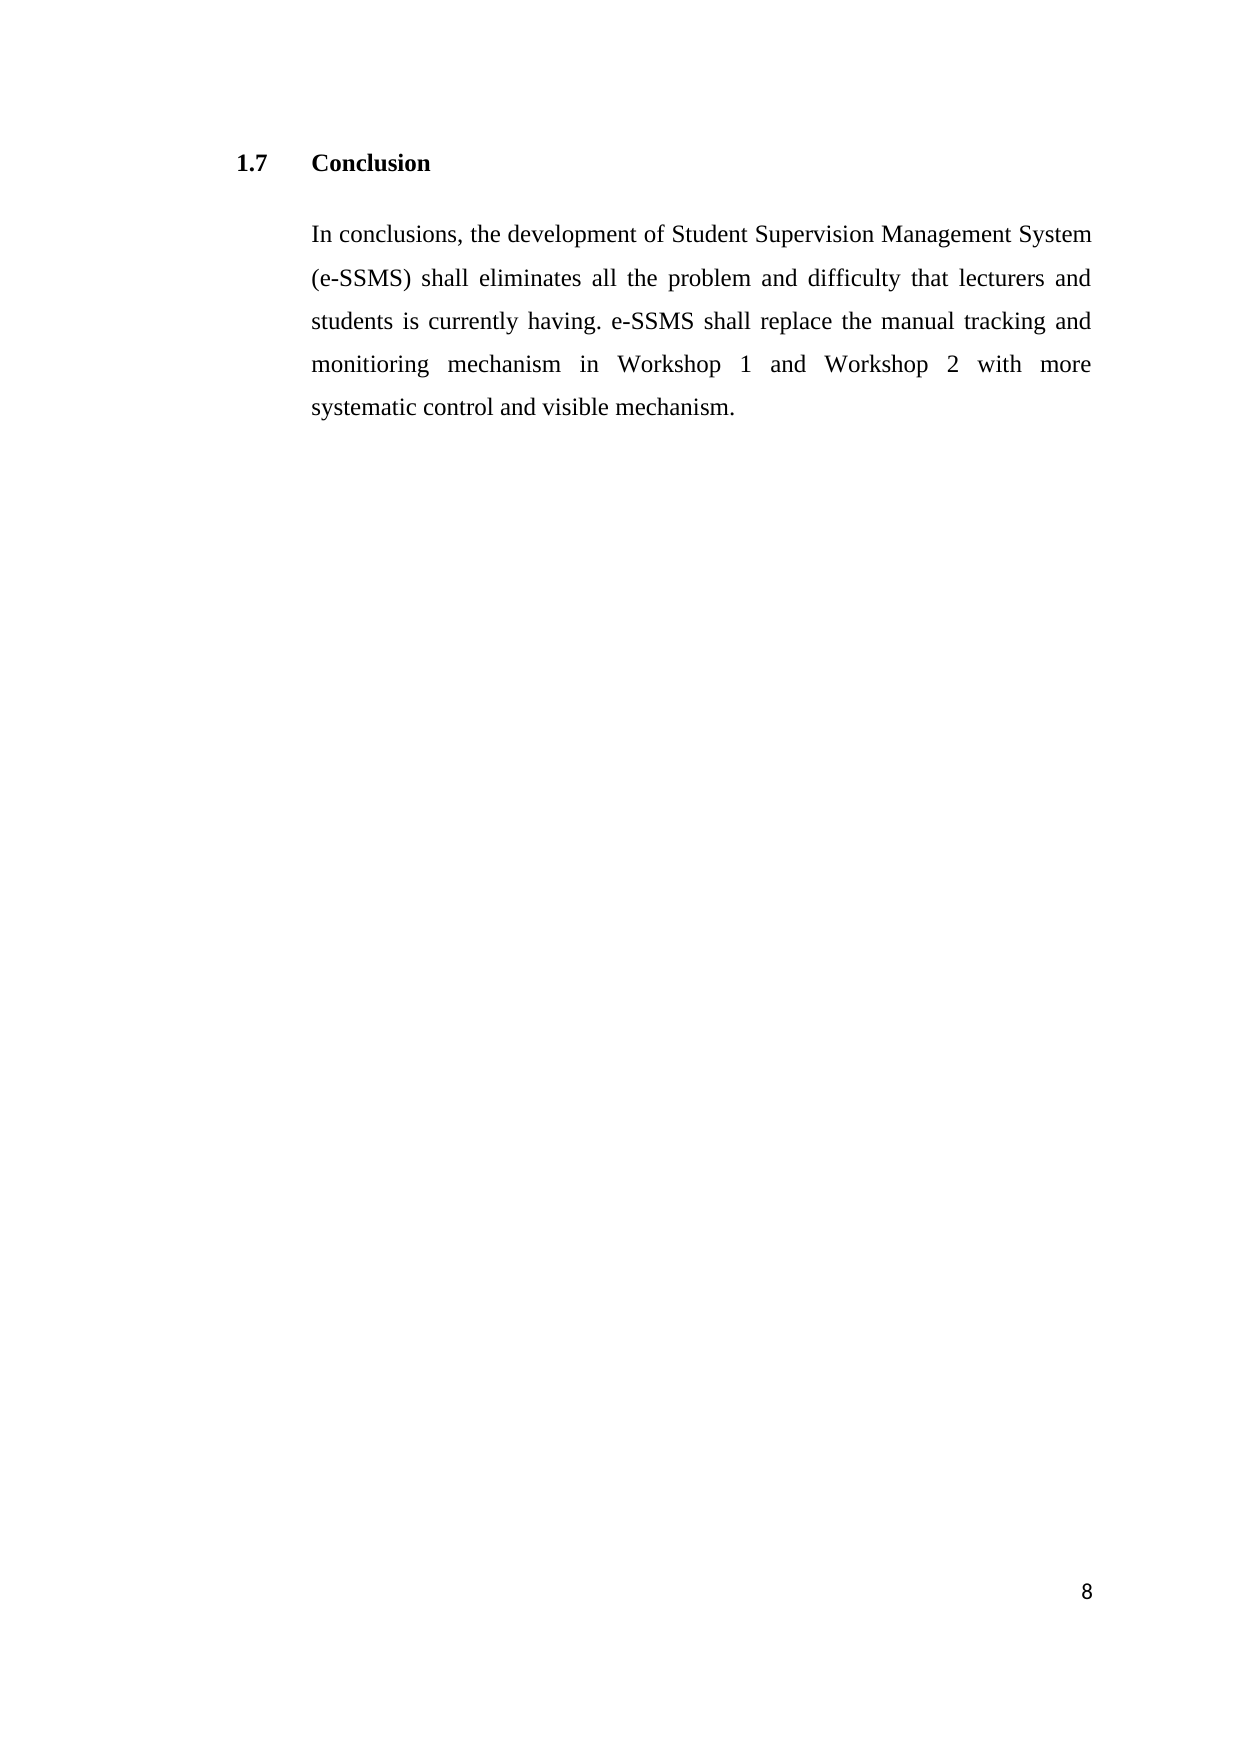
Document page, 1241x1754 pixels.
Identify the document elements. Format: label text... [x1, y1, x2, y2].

list Conclusion [236, 148, 1092, 176]
list In conclusions, the development of Student Supervision Management System (e-SSMS) shall eliminates all the problem and difficulty that lecturers and students is currently having. e-SSMS shall replace the manual tracking and monitioring mechanism in Workshop 1 and Workshop 2 with more systematic control and visible mechanism. [311, 219, 1092, 421]
